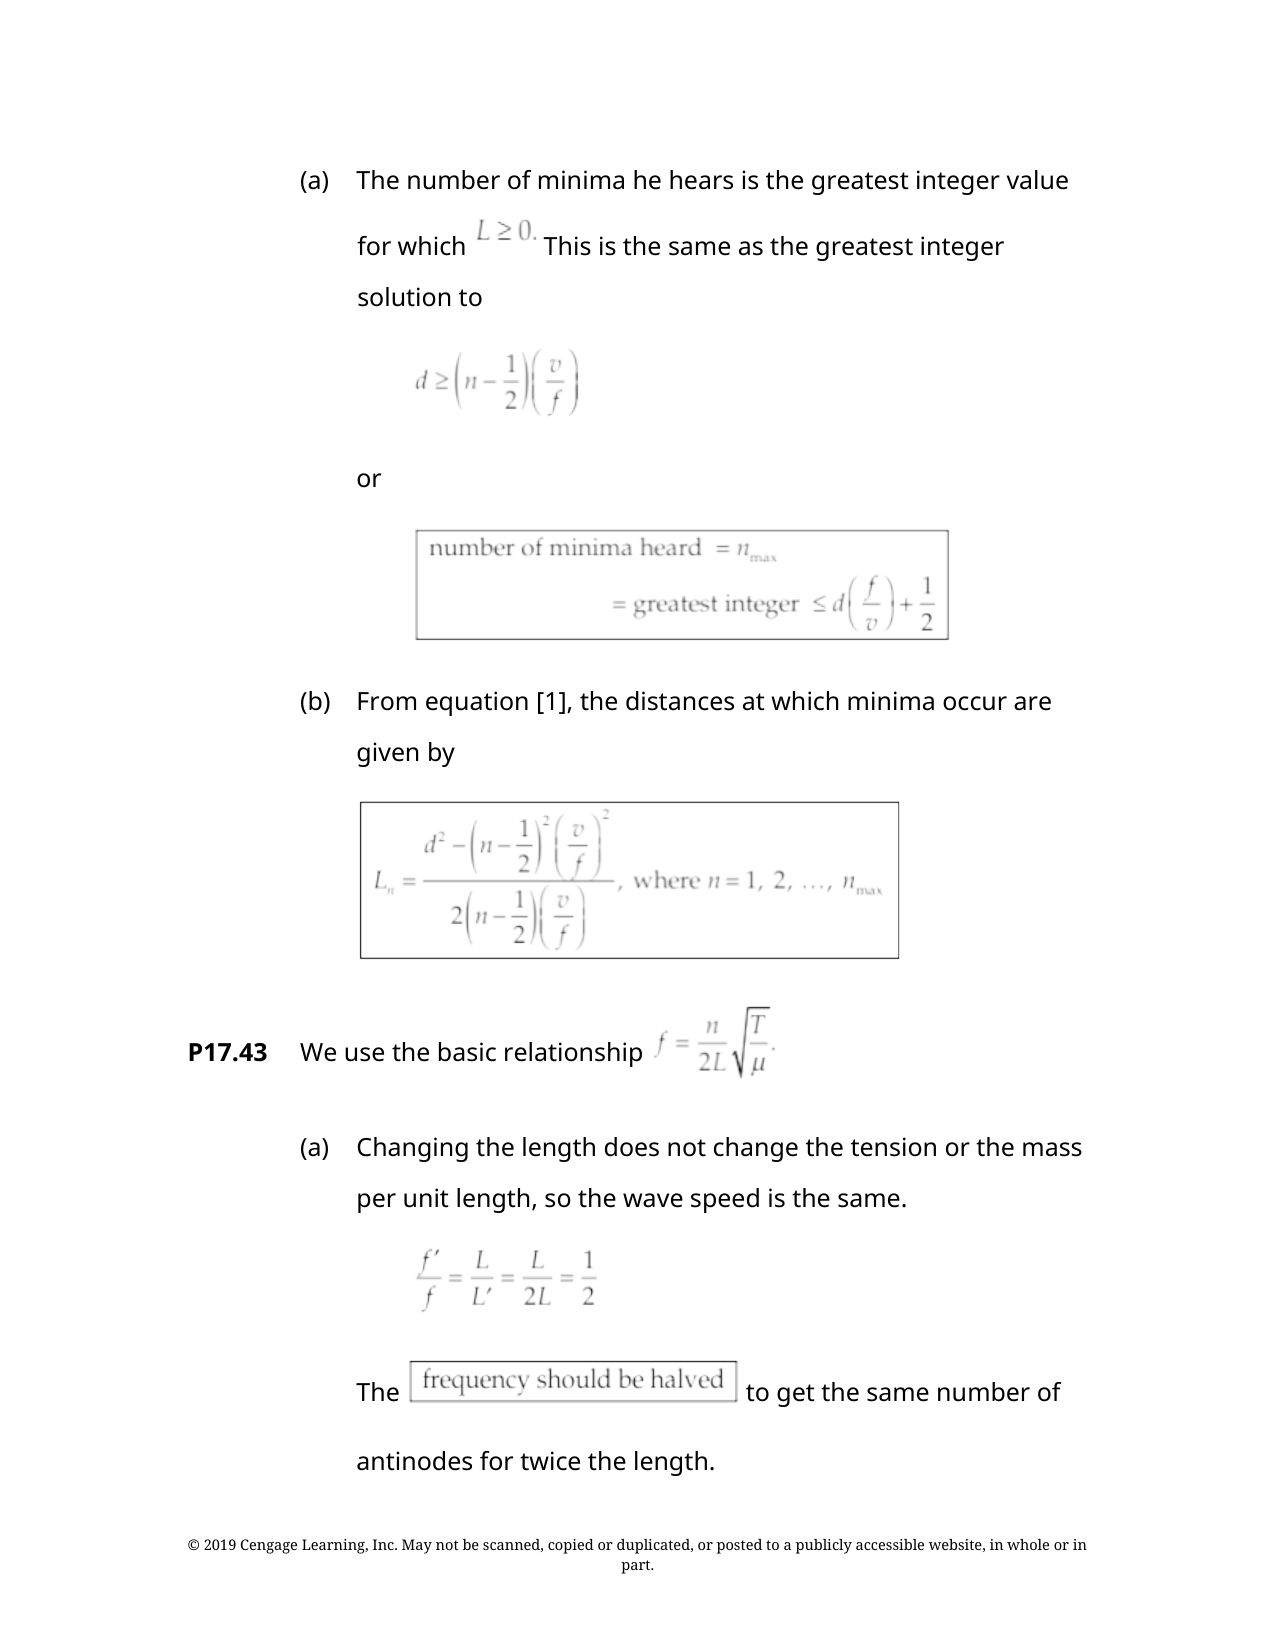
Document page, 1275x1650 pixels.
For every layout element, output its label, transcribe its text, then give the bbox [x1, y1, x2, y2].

text P17.43 We use the basic relationship [187, 1002, 1087, 1100]
text (b) From equation [1], the distances at which minima occur are given by [187, 683, 1087, 768]
text or [187, 461, 1087, 494]
text The to get the same number of antinodes for twice the length. [187, 1357, 1087, 1477]
text (a) Changing the length does not change the tension or the mass per unit length, so the wave speed is the same. [187, 1130, 1087, 1215]
text (a) The number of minima he hears is the greatest integer value for which This is the same as the greatest integer solution to [187, 162, 1087, 314]
